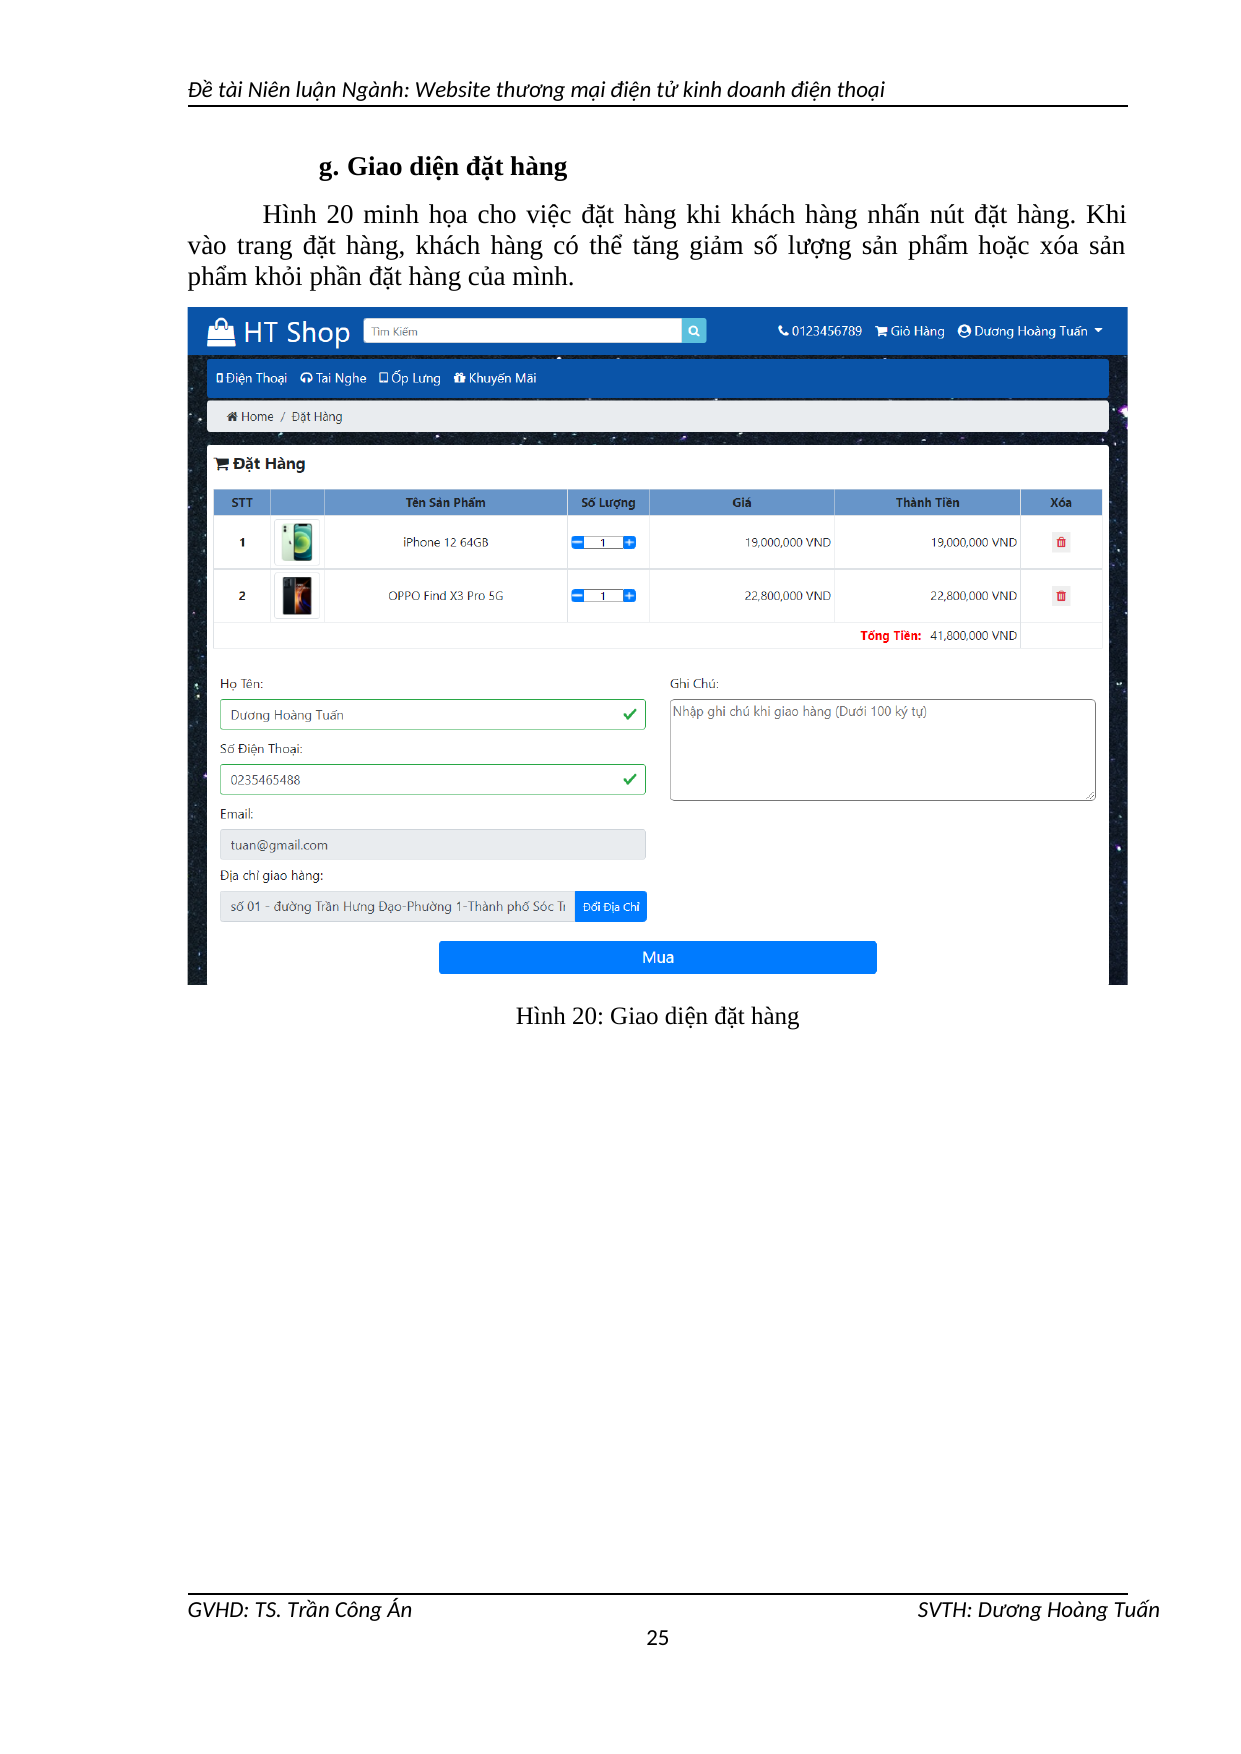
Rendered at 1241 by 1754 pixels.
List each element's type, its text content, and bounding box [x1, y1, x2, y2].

text Hình 20 minh họa cho việc đặt hàng khi khách hàng nhấn nút đặt hàng. Khi vào trang đặt hàng, khách hàng có thể tăng giảm số lượng sản phẩm hoặc xóa sản phẩm khỏi phần đặt hàng của mình. [187, 198, 1128, 291]
text Hình 20: Giao diện đặt hàng [187, 1001, 1128, 1030]
list Giao diện đặt hàng [319, 150, 1128, 181]
picture [187, 307, 1128, 985]
